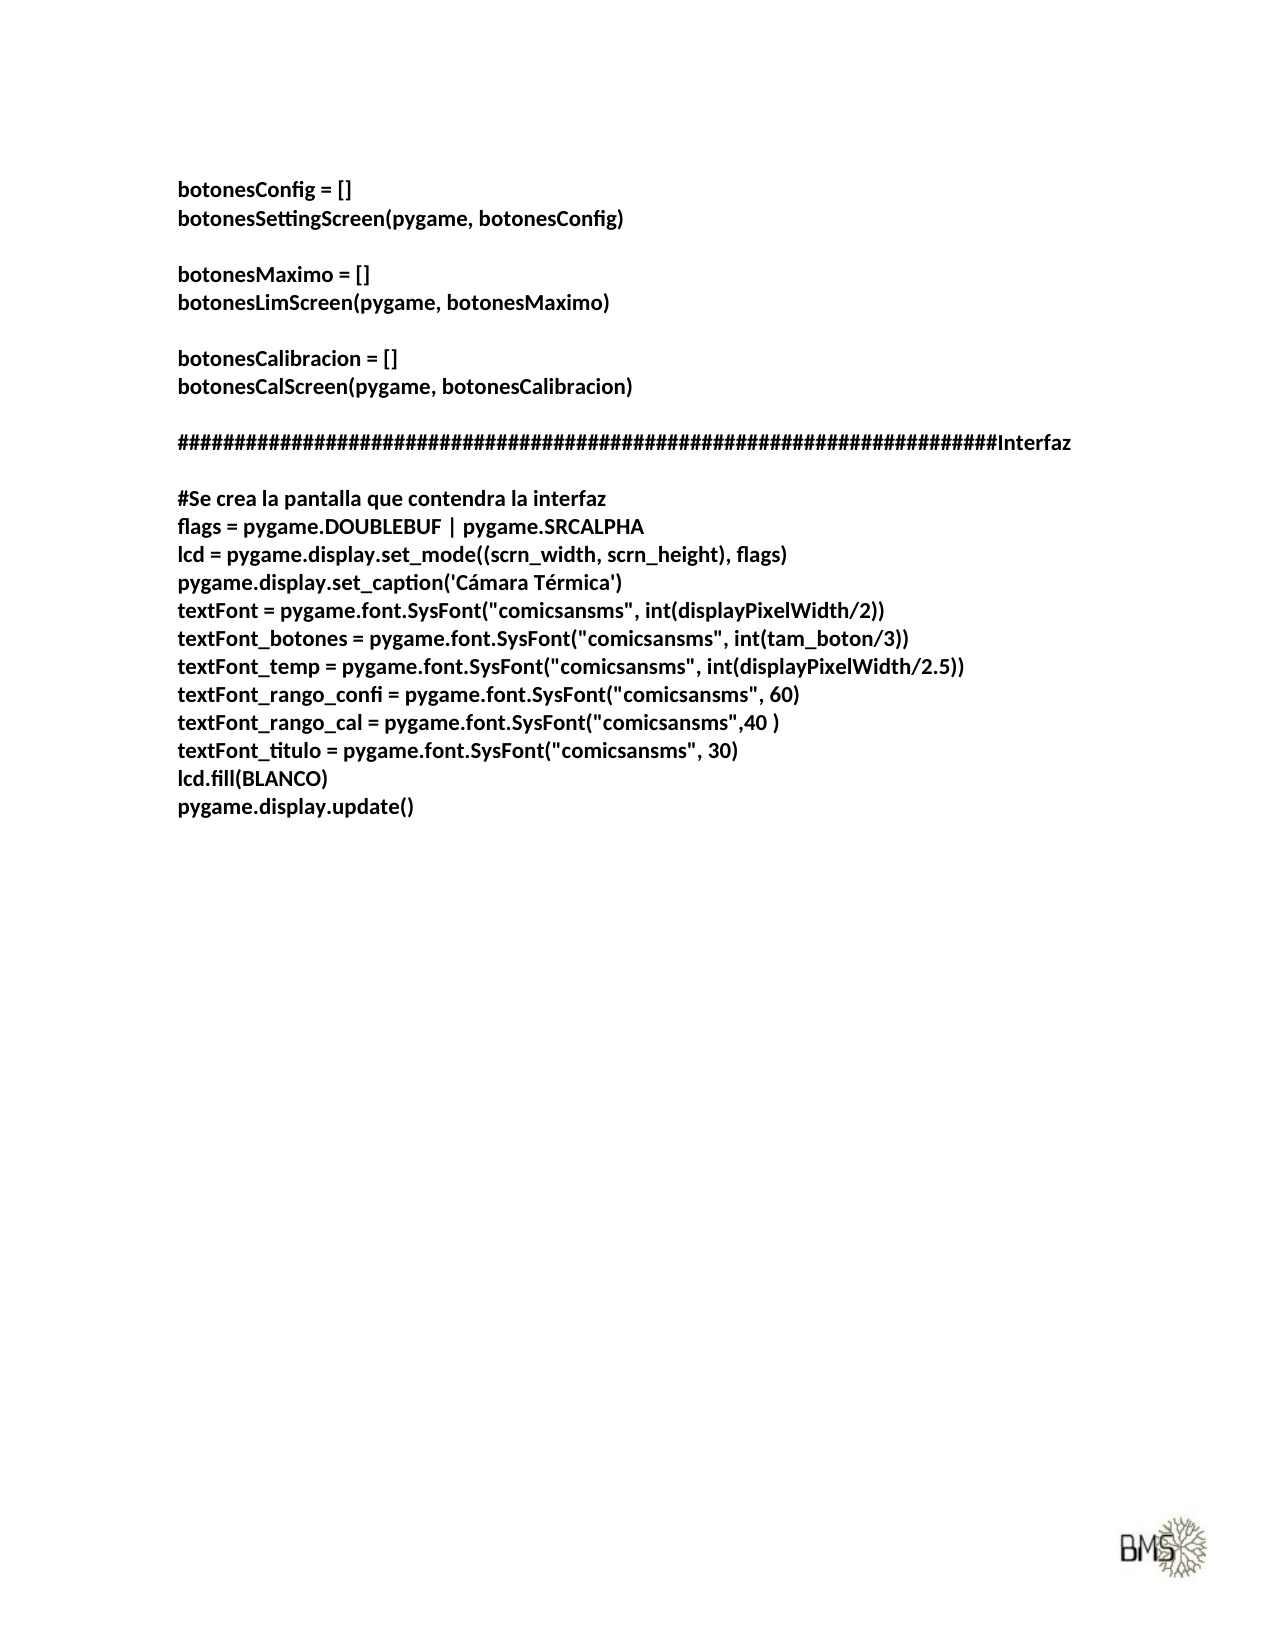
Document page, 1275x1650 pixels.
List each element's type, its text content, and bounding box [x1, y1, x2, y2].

text textFont_titulo = pygame.font.SysFont("comicsansms", 30) [177, 736, 1098, 764]
text textFont_temp = pygame.font.SysFont("comicsansms", int(displayPixelWidth/2.5)) [177, 652, 1098, 680]
text lcd.fill(BLANCO) [177, 764, 1098, 792]
text botonesSettingScreen(pygame, botonesConfig) [177, 204, 1098, 232]
text lcd = pygame.display.set_mode((scrn_width, scrn_height), flags) [177, 540, 1098, 568]
text botonesMaximo = [] [177, 260, 1098, 288]
text pygame.display.set_caption('Cámara Térmica') [177, 568, 1098, 596]
text flags = pygame.DOUBLEBUF | pygame.SRCALPHA [177, 512, 1098, 540]
text pygame.display.update() [177, 792, 1098, 820]
text botonesCalibracion = [] [177, 344, 1098, 372]
text botonesConfig = [] [177, 176, 1098, 204]
text botonesLimScreen(pygame, botonesMaximo) [177, 288, 1098, 316]
text textFont_rango_cal = pygame.font.SysFont("comicsansms",40 ) [177, 708, 1098, 736]
text ########################################################################Interfaz [177, 428, 1098, 456]
text #Se crea la pantalla que contendra la interfaz [177, 484, 1098, 512]
text textFont = pygame.font.SysFont("comicsansms", int(displayPixelWidth/2)) [177, 596, 1098, 624]
text textFont_botones = pygame.font.SysFont("comicsansms", int(tam_boton/3)) [177, 624, 1098, 652]
picture [1116, 1502, 1207, 1593]
text botonesCalScreen(pygame, botonesCalibracion) [177, 372, 1098, 400]
text textFont_rango_confi = pygame.font.SysFont("comicsansms", 60) [177, 680, 1098, 708]
